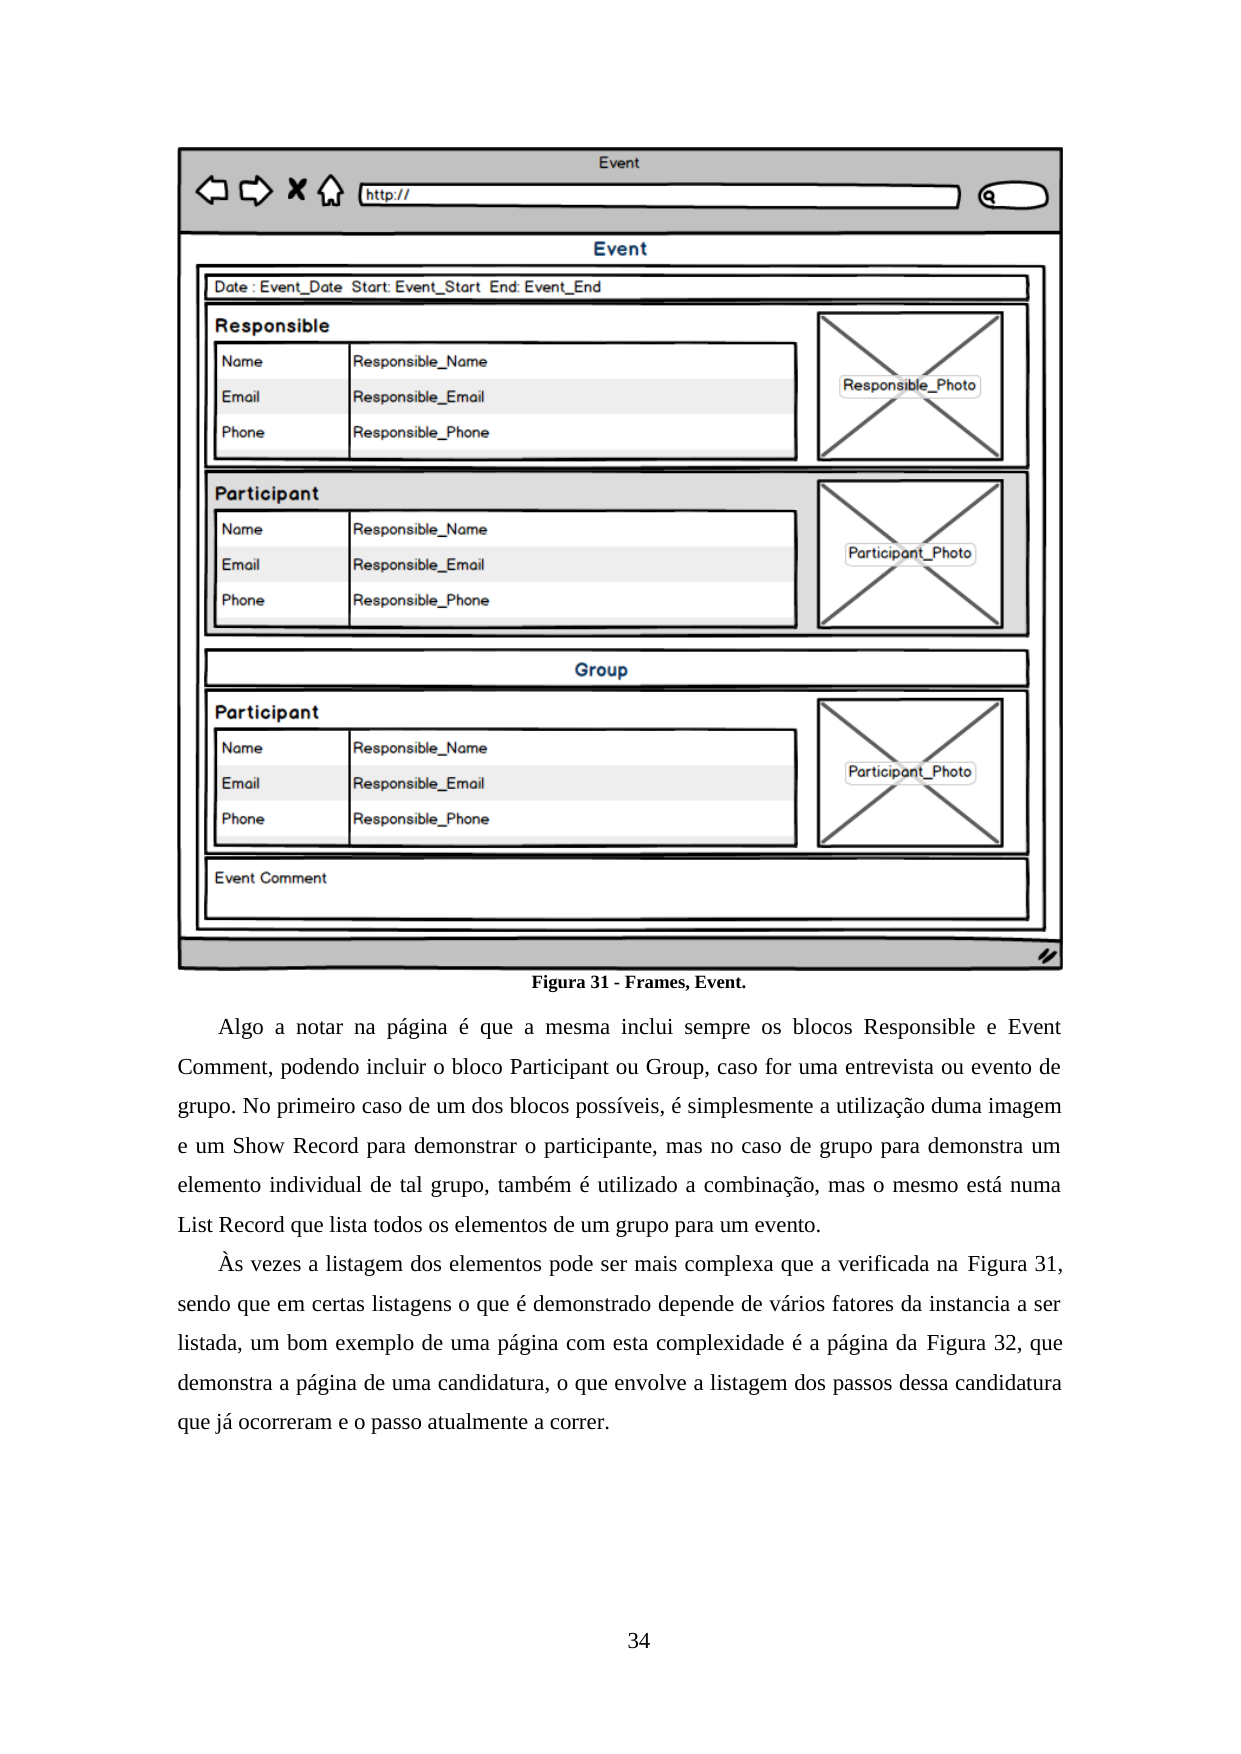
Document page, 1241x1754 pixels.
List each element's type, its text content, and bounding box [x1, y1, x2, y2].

text Algo a notar na página é que a mesma inclui sempre os blocos Responsible e Event Comment, podendo incluir o bloco Participant ou Group, caso for uma entrevista ou evento de grupo. No primeiro caso de um dos blocos possíveis, é simplesmente a utilização duma imagem e um Show Record para demonstrar o participante, mas no caso de grupo para demonstra um elemento individual de tal grupo, também é utilizado a combinação, mas o mesmo está numa List Record que lista todos os elementos de um grupo para um evento. [177, 1013, 1063, 1237]
text Figura 31 - Frames, Event. [177, 971, 1063, 992]
text Às vezes a listagem dos elementos pode ser mais complexa que a verificada na Figura 31, sendo que em certas listagens o que é demonstrado depende de vários fatores da instancia a ser listada, um bom exemplo de uma página com esta complexidade é a página da Figura 32, que demonstra a página de uma candidatura, o que envolve a listagem dos passos dessa candidatura que já ocorreram e o passo atualmente a correr. [177, 1250, 1063, 1434]
picture [177, 147, 1063, 971]
